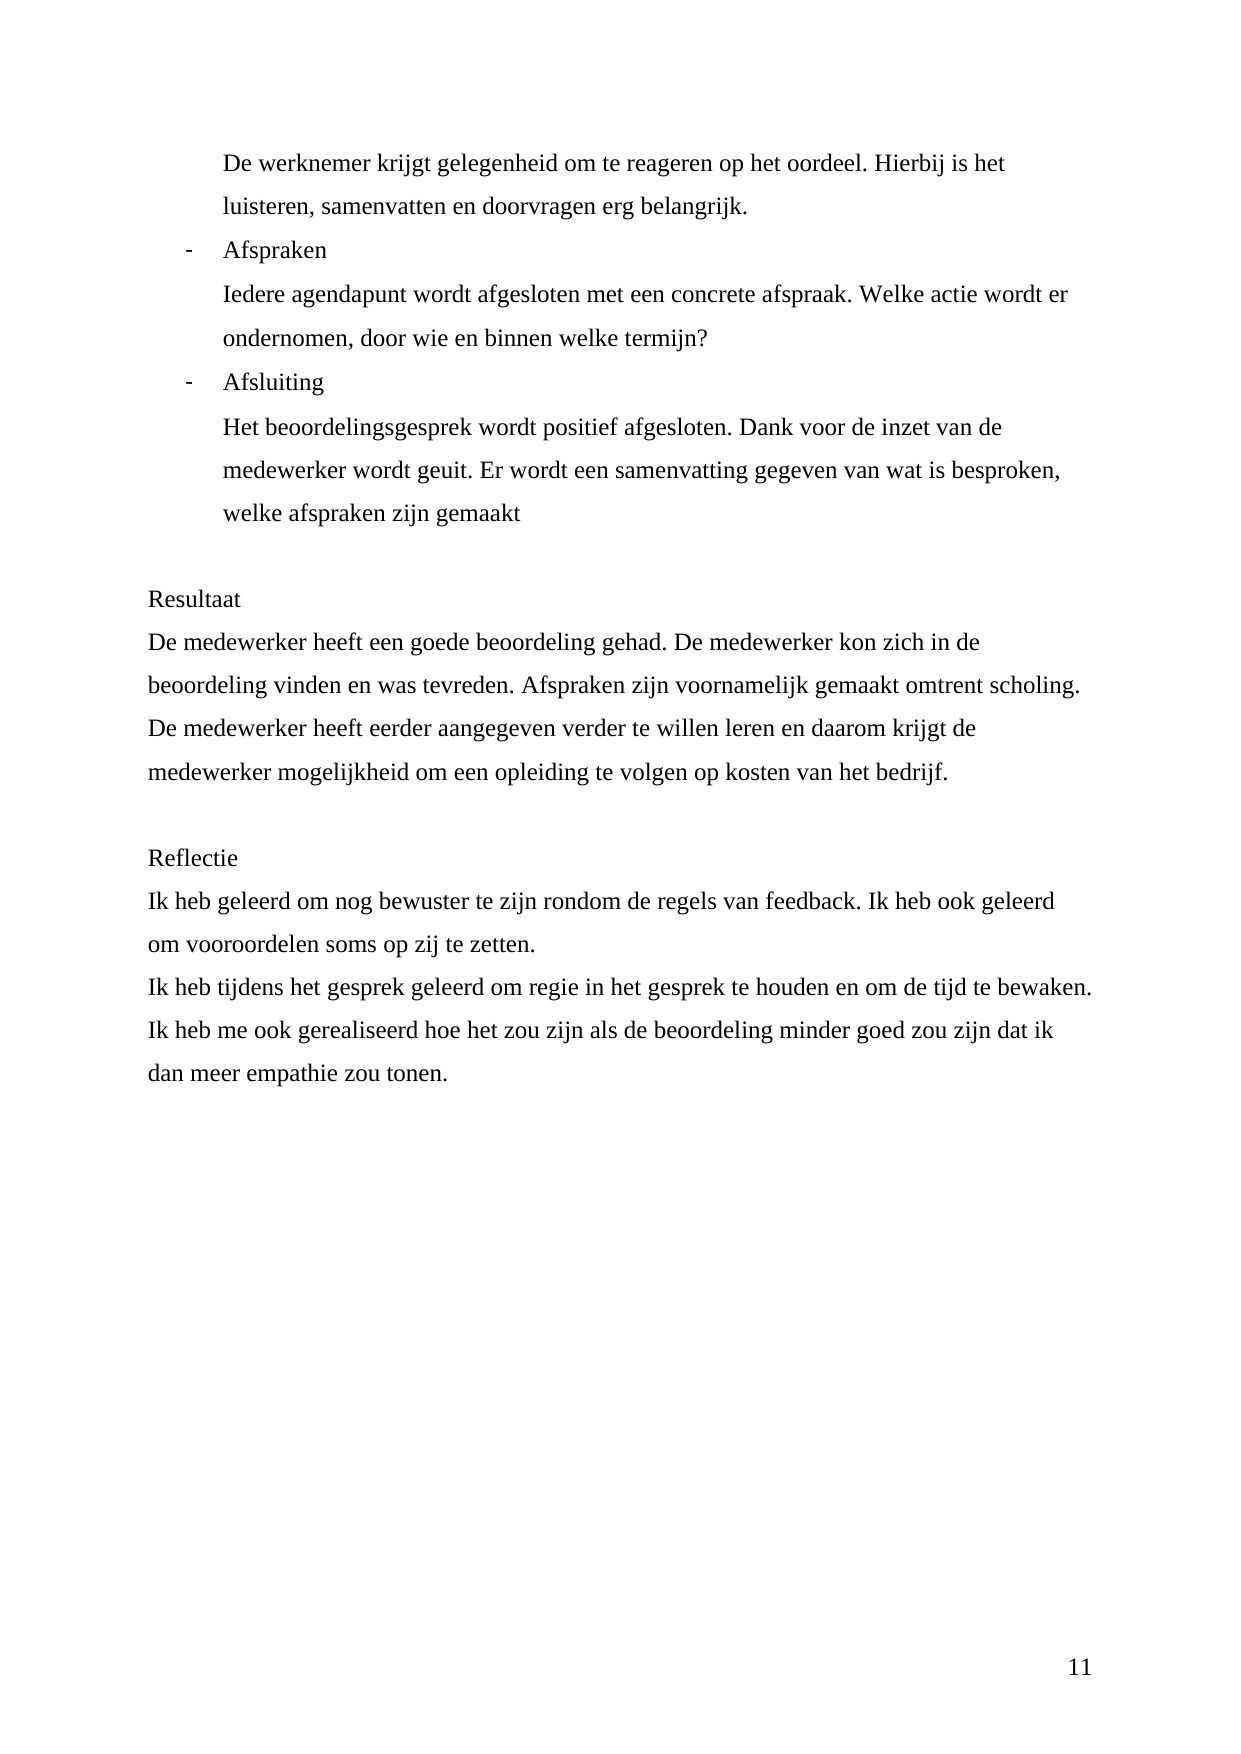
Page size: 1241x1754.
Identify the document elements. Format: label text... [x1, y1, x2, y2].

list Afsluiting [185, 366, 1093, 396]
text Resultaat [148, 584, 1093, 613]
list De werknemer krijgt gelegenheid om te reageren op het oordeel. Hierbij is het luisteren, samenvatten en doorvragen erg belangrijk. [223, 148, 1093, 219]
text Reflectie [148, 843, 1093, 872]
text Ik heb geleerd om nog bewuster te zijn rondom de regels van feedback. Ik heb ook geleerd om vooroordelen soms op zij te zetten. [148, 886, 1093, 958]
list Afspraken [185, 234, 1093, 264]
list Het beoordelingsgesprek wordt positief afgesloten. Dank voor de inzet van de medewerker wordt geuit. Er wordt een samenvatting gegeven van wat is besproken, welke afspraken zijn gemaakt [223, 412, 1093, 527]
text Ik heb tijdens het gesprek geleerd om regie in het gesprek te houden en om de tijd te bewaken. [148, 972, 1093, 1001]
text De medewerker heeft een goede beoordeling gehad. De medewerker kon zich in de beoordeling vinden en was tevreden. Afspraken zijn voornamelijk gemaakt omtrent scholing. De medewerker heeft eerder aangegeven verder te willen leren en daarom krijgt de medewerker mogelijkheid om een opleiding te volgen op kosten van het bedrijf. [148, 627, 1093, 785]
text Ik heb me ook gerealiseerd hoe het zou zijn als de beoordeling minder goed zou zijn dat ik dan meer empathie zou tonen. [148, 1015, 1093, 1087]
list Iedere agendapunt wordt afgesloten met een concrete afspraak. Welke actie wordt er ondernomen, door wie en binnen welke termijn? [223, 279, 1093, 351]
